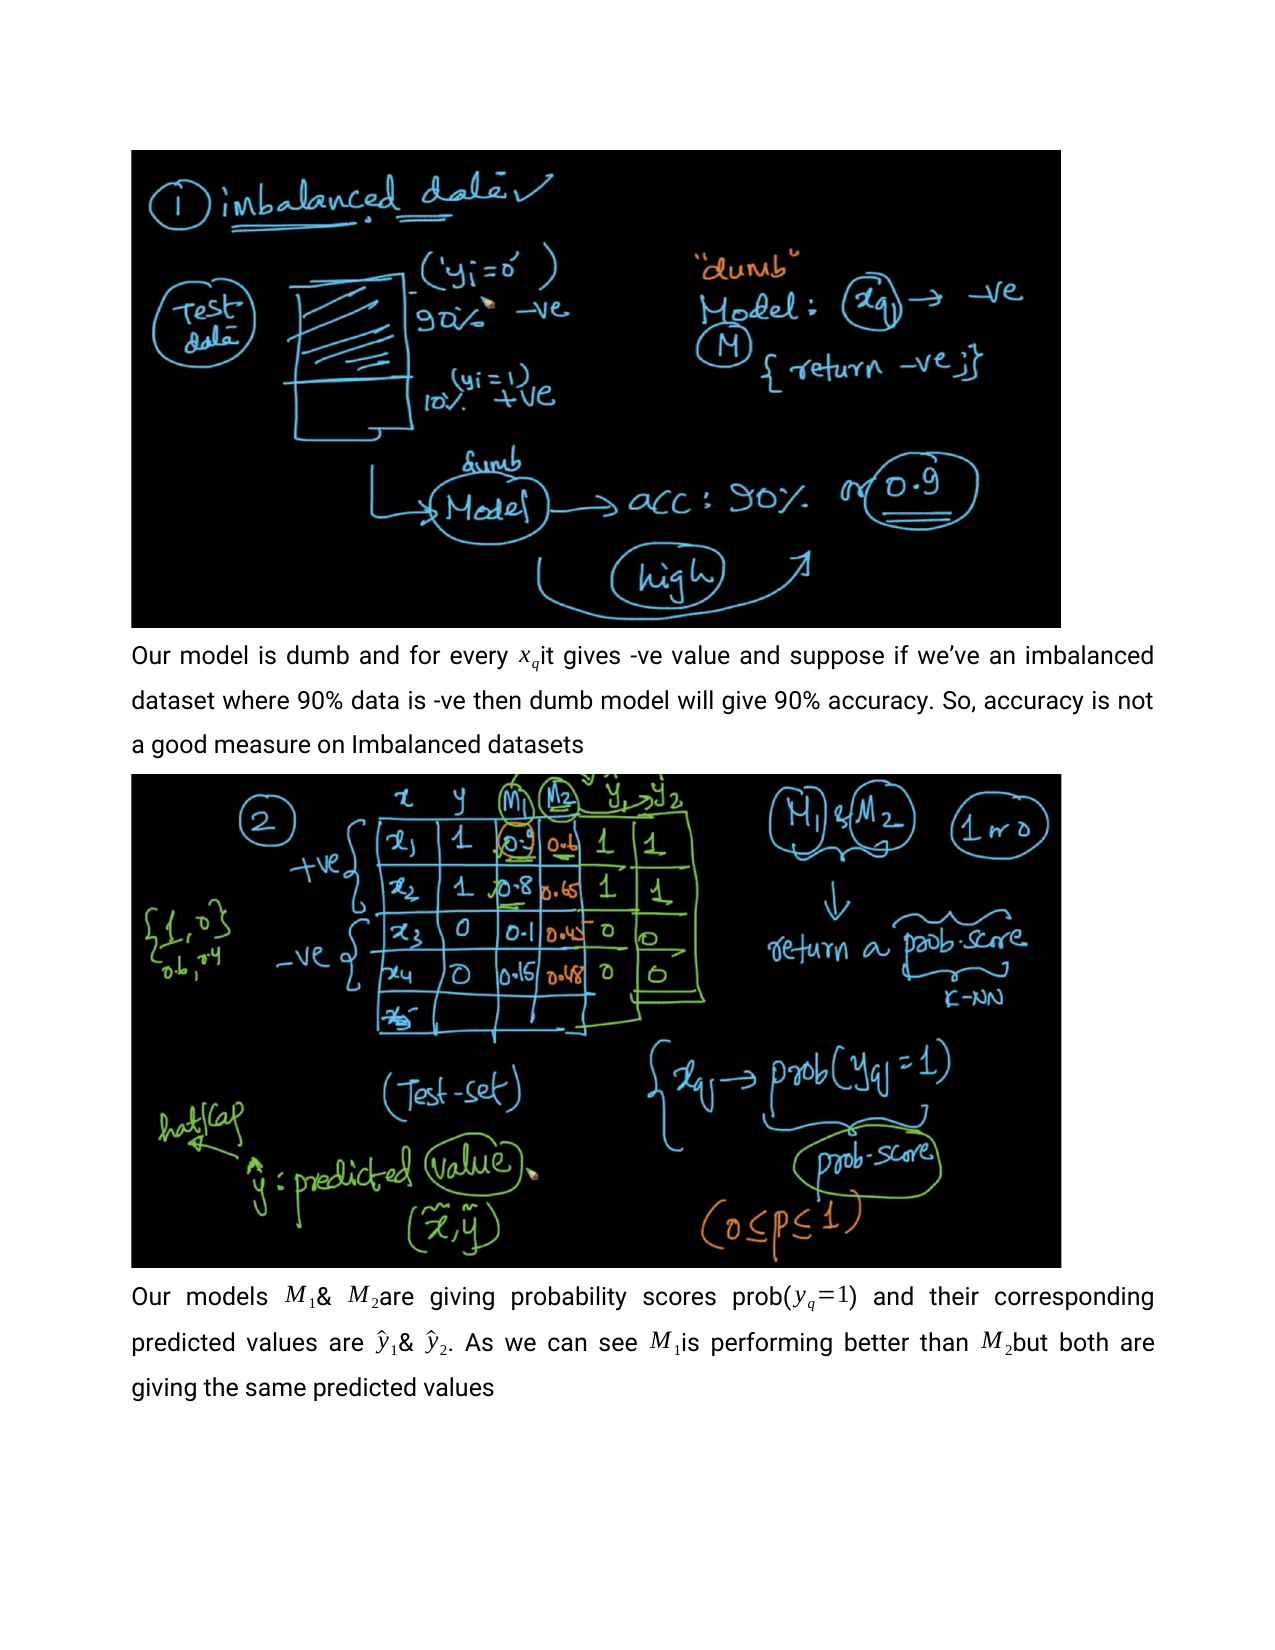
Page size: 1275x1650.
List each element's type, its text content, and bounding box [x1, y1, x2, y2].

picture [131, 774, 1062, 1268]
picture [131, 150, 1061, 628]
text Our models & are giving probability scores prob() and their corresponding predicted values are & . As we can see is performing better than but both are giving the same predicted values [131, 1281, 1155, 1402]
text Our model is dumb and for every it gives -ve value and suppose if we’ve an imbalanced dataset where 90% data is -ve then dumb model will give 90% accuracy. So, accuracy is not a good measure on Imbalanced datasets [131, 640, 1155, 759]
